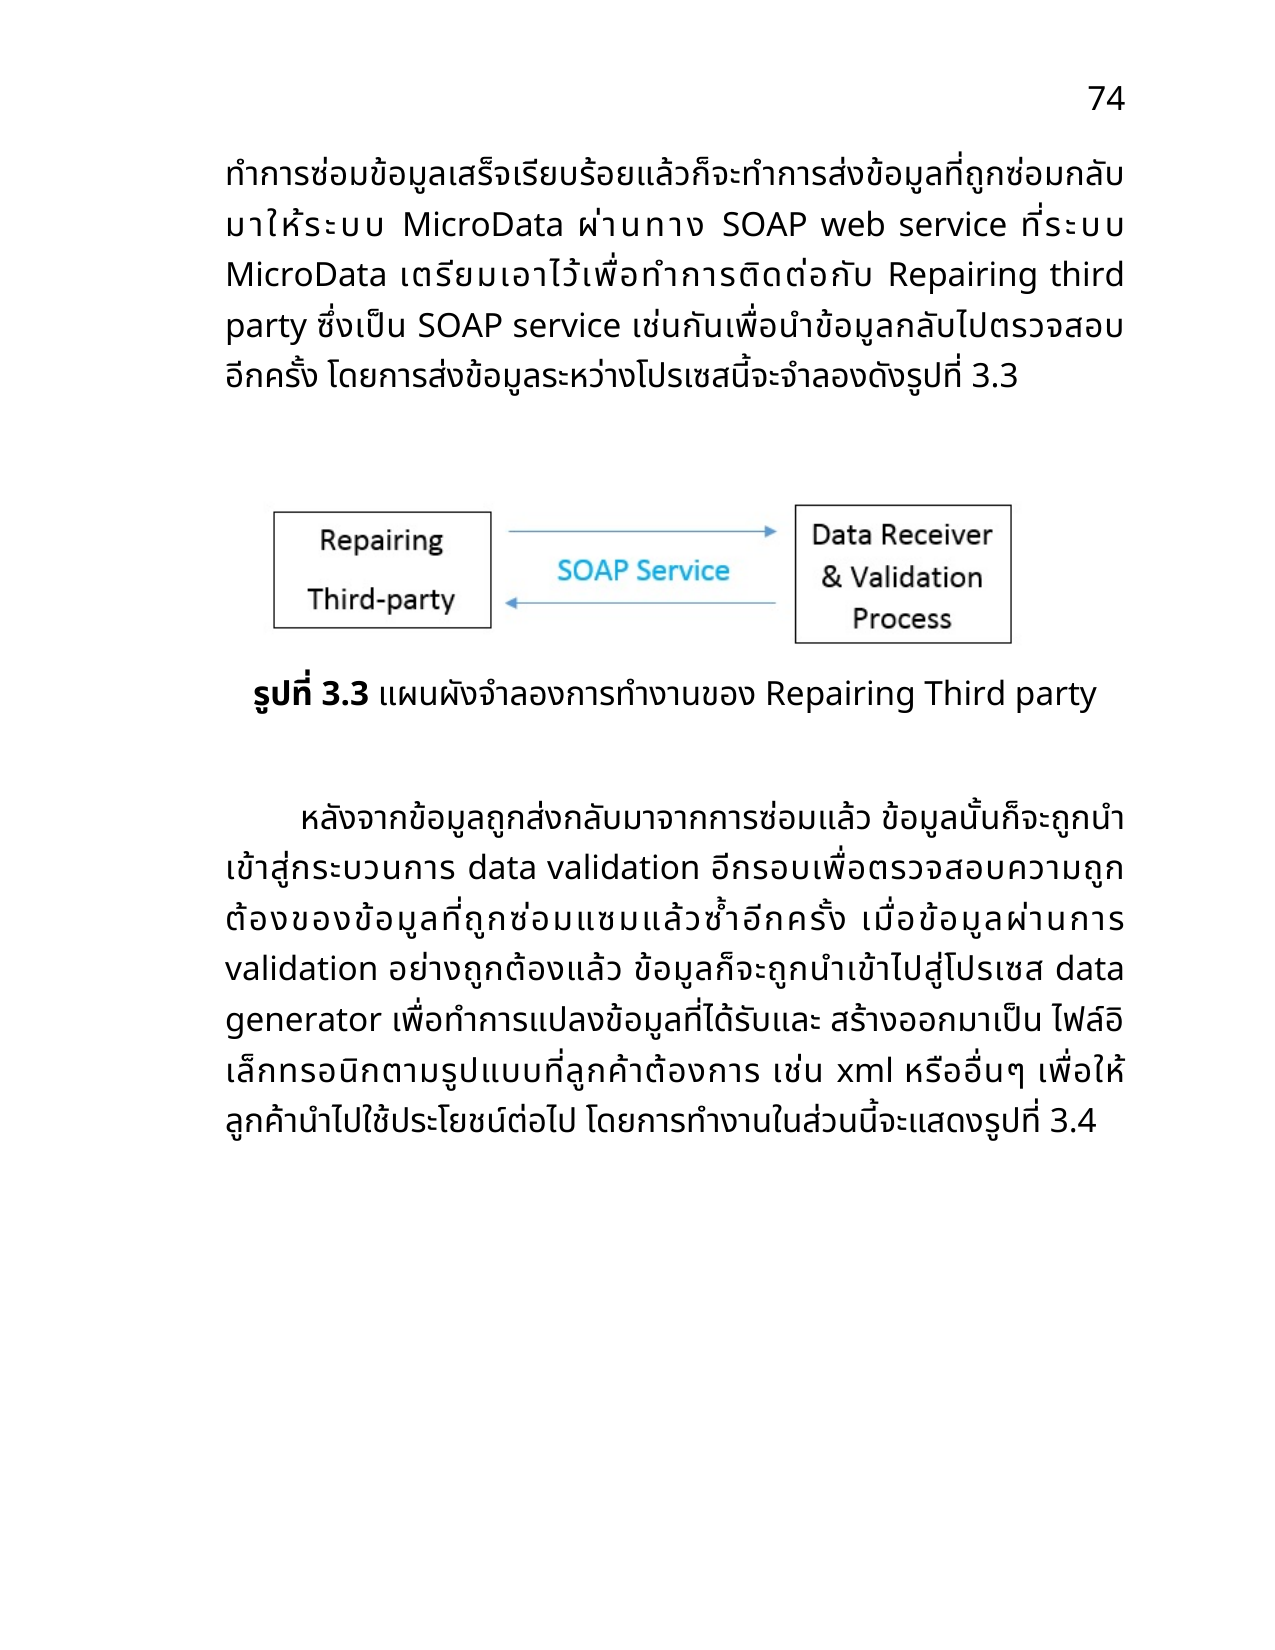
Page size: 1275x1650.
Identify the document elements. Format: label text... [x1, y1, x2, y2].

text หลังจากข้อมูลถูกส่งกลับมาจากการซ่อมแล้ว ข้อมูลนั้นก็จะถูกนำเข้าสู่กระบวนการ data validation อีกรอบเพื่อตรวจสอบความถูกต้องของข้อมูลที่ถูกซ่อมแซมแล้วซ้ำอีกครั้ง เมื่อข้อมูลผ่านการ validation อย่างถูกต้องแล้ว ข้อมูลก็จะถูกนำเข้าไปสู่โปรเซส data generator เพื่อทำการแปลงข้อมูลที่ได้รับและ สร้างออกมาเป็น ไฟล์อิเล็กทรอนิกตามรูปแบบที่ลูกค้าต้องการ เช่น xml หรืออื่นๆ เพื่อให้ลูกค้านำไปใช้ประโยชน์ต่อไป โดยการทำงานในส่วนนี้จะแสดงรูปที่ 3.4 [225, 794, 1125, 1148]
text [225, 150, 1125, 403]
text แผนผังจำลองการทำงานของ Repairing Third party [225, 669, 1125, 720]
picture [242, 469, 1108, 670]
